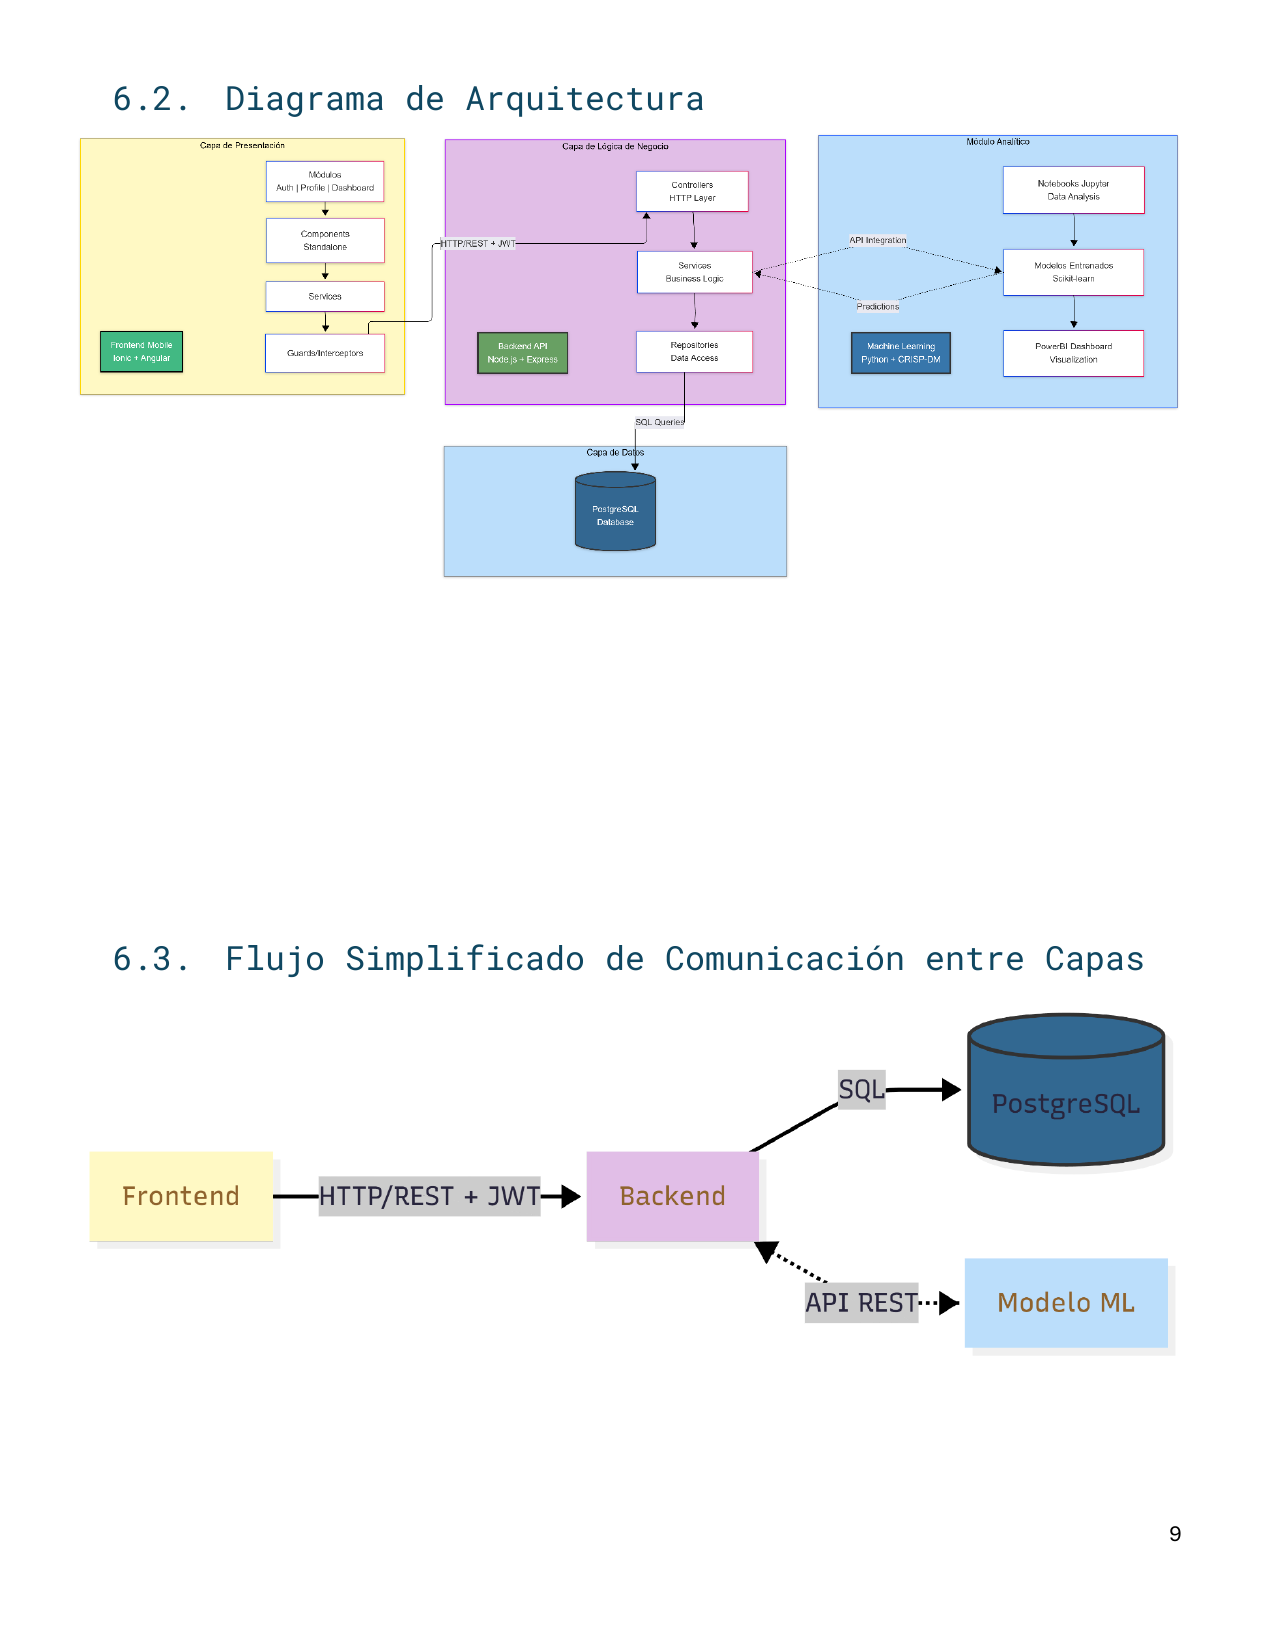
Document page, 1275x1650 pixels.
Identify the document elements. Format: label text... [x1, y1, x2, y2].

subtitle Diagrama de Arquitectura [112, 75, 1181, 119]
subtitle Flujo Simplificado de Comunicación entre Capas [112, 936, 1181, 980]
picture [75, 1000, 1182, 1361]
picture [75, 130, 1182, 580]
